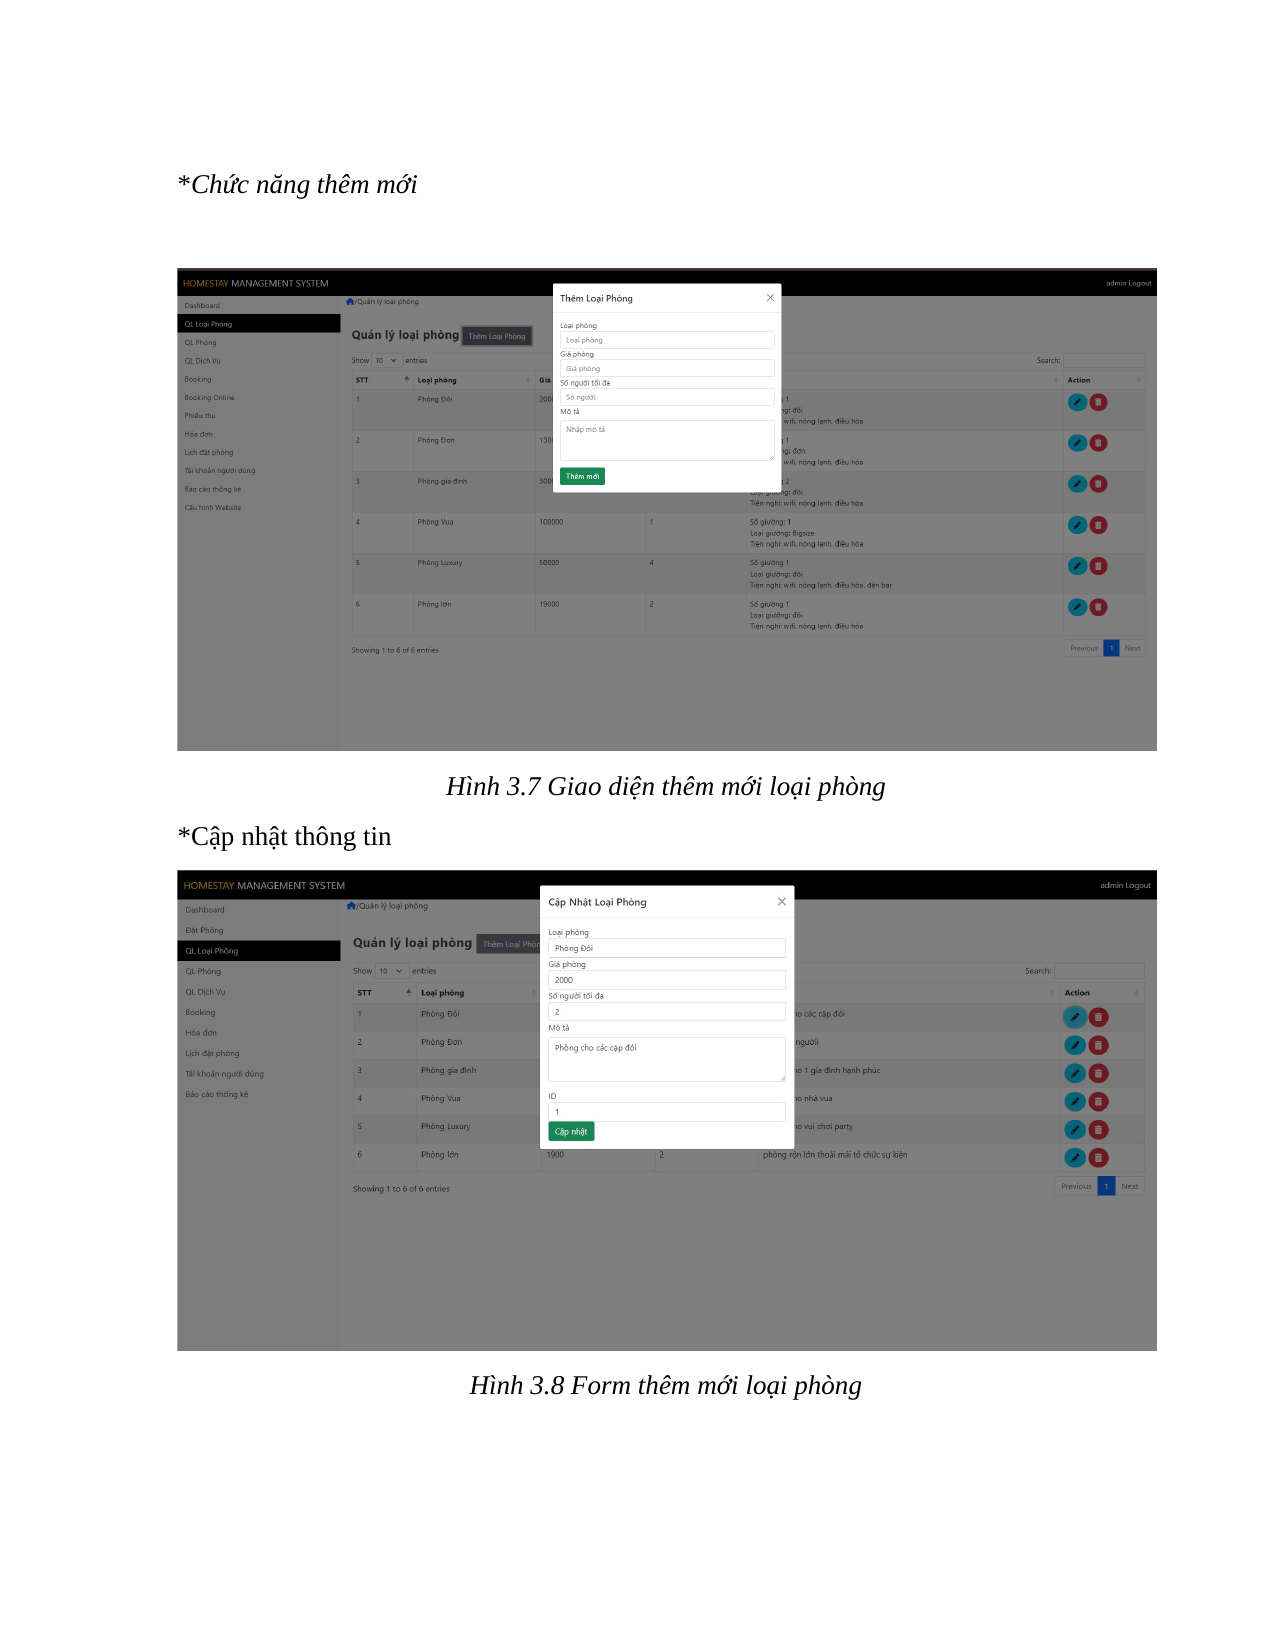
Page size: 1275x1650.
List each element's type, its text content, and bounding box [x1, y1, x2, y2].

text Hình 3.7 Giao diện thêm mới loại phòng [177, 770, 1157, 801]
picture [177, 870, 1157, 1351]
picture [177, 268, 1157, 751]
text *Cập nhật thông tin [177, 820, 1157, 851]
text *Chức năng thêm mới [177, 168, 1157, 199]
text Hình 3.8 Form thêm mới loại phòng [177, 1369, 1157, 1400]
